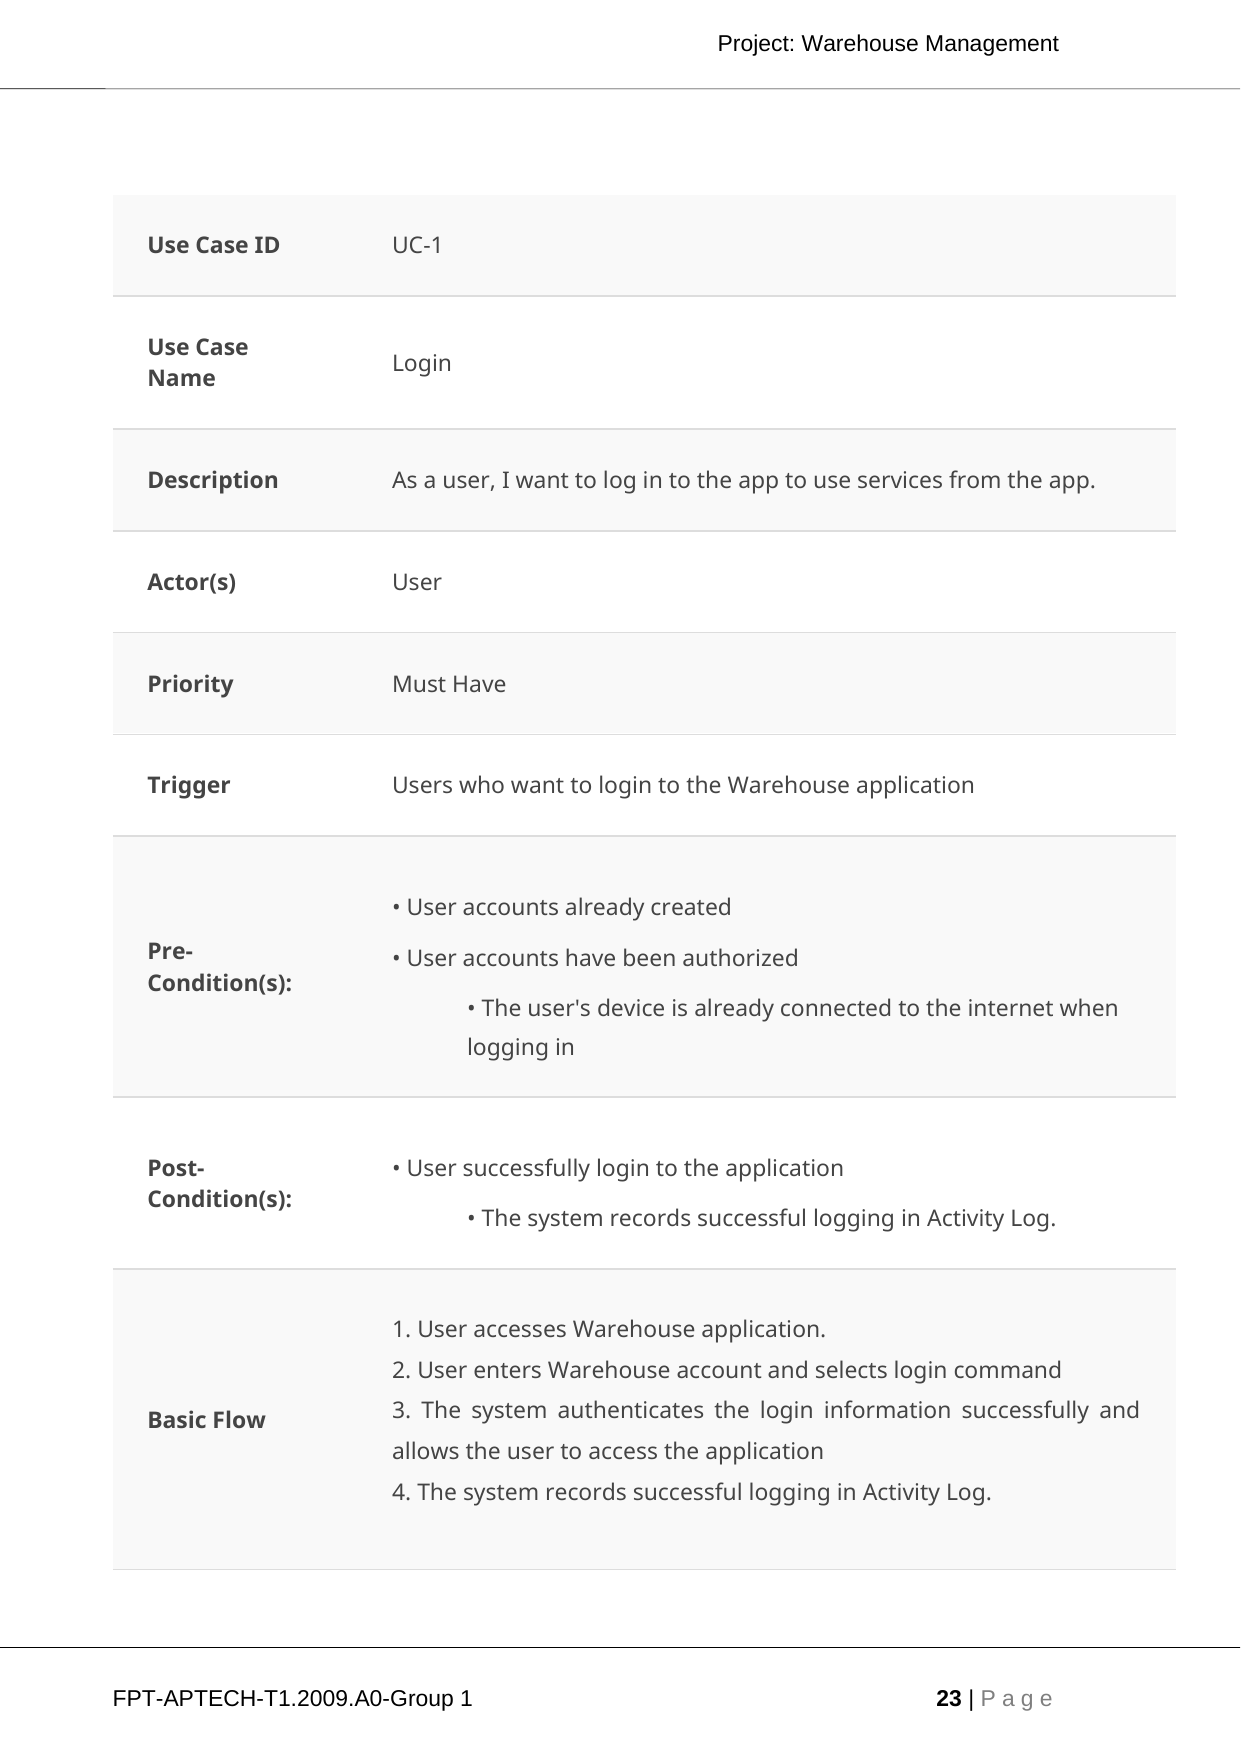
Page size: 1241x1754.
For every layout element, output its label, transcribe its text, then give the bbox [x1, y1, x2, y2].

table_header Use Case ID [113, 195, 357, 295]
table_cell Must Have [357, 633, 1176, 733]
table_cell Users who want to login to the Warehouse application [357, 735, 1176, 835]
table_cell Actor(s) [113, 532, 357, 632]
table_header UC-1 [357, 195, 1176, 295]
table_cell 1. User accesses Warehouse application. 2. User enters Warehouse account and selects login command 3. The system authenticates the login information successfully and allows the user to access the application 4. The system records successful logging in Activity Log. [357, 1270, 1176, 1569]
table_cell Basic Flow [113, 1270, 357, 1569]
table_cell Trigger [113, 735, 357, 835]
table_cell Pre-Condition(s): [113, 837, 357, 1096]
table_cell Login [357, 297, 1176, 428]
table_cell User [357, 532, 1176, 632]
table_cell • User accounts already created • User accounts have been authorized • The user's device is already connected to the internet when logging in [357, 837, 1176, 1096]
table_cell As a user, I want to log in to the app to use services from the app. [357, 430, 1176, 530]
table_cell Post-Condition(s): [113, 1098, 357, 1268]
table_cell Priority [113, 633, 357, 733]
table_cell Description [113, 430, 357, 530]
table_cell • User successfully login to the application • The system records successful logging in Activity Log. [357, 1098, 1176, 1268]
table_cell Use Case Name [113, 297, 357, 428]
